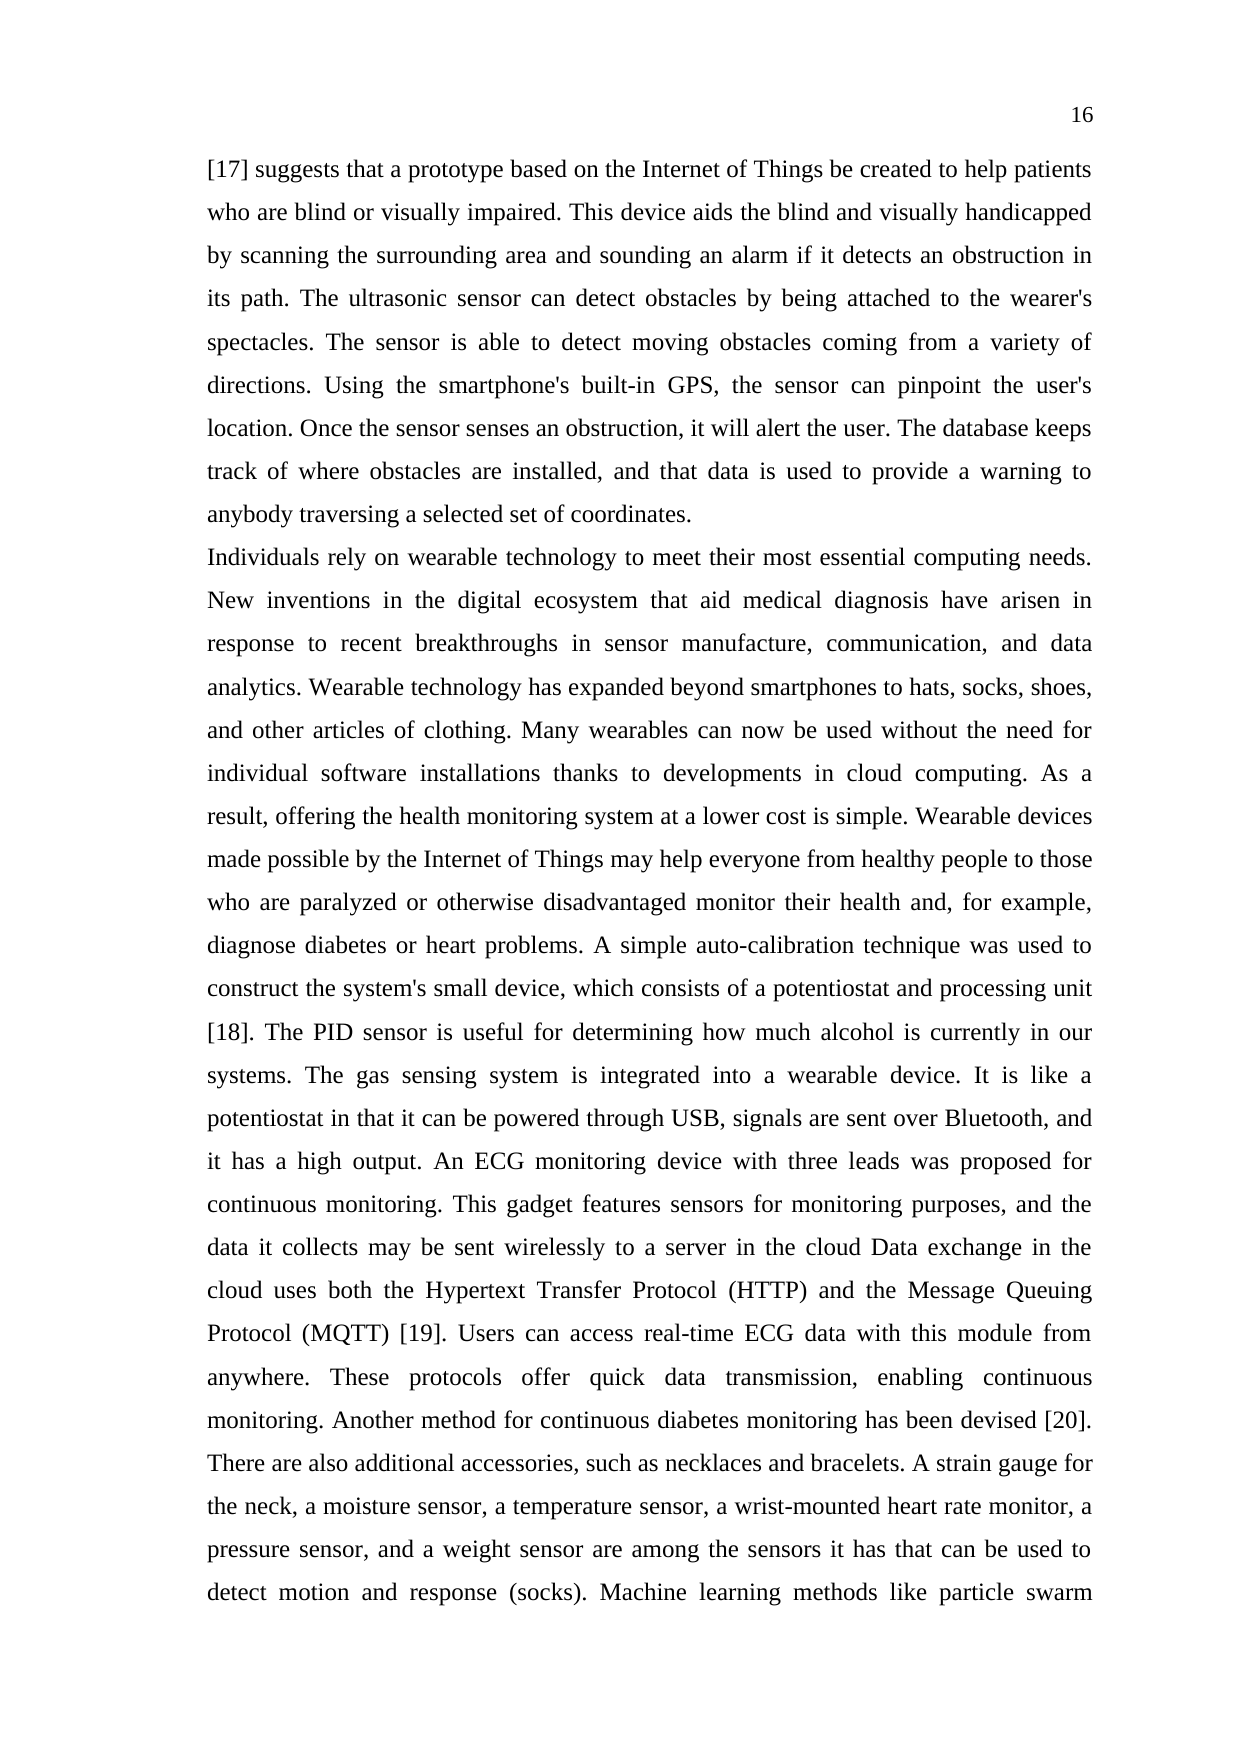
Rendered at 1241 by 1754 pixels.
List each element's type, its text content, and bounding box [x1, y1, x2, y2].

text [17] suggests that a prototype based on the Internet of Things be created to help patients who are blind or visually impaired. This device aids the blind and visually handicapped by scanning the surrounding area and sounding an alarm if it detects an obstruction in its path. The ultrasonic sensor can detect obstacles by being attached to the wearer's spectacles. The sensor is able to detect moving obstacles coming from a variety of directions. Using the smartphone's built-in GPS, the sensor can pinpoint the user's location. Once the sensor senses an obstruction, it will alert the user. The database keeps track of where obstacles are installed, and that data is used to provide a warning to anybody traversing a selected set of coordinates. [207, 154, 1093, 528]
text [207, 542, 1093, 1606]
